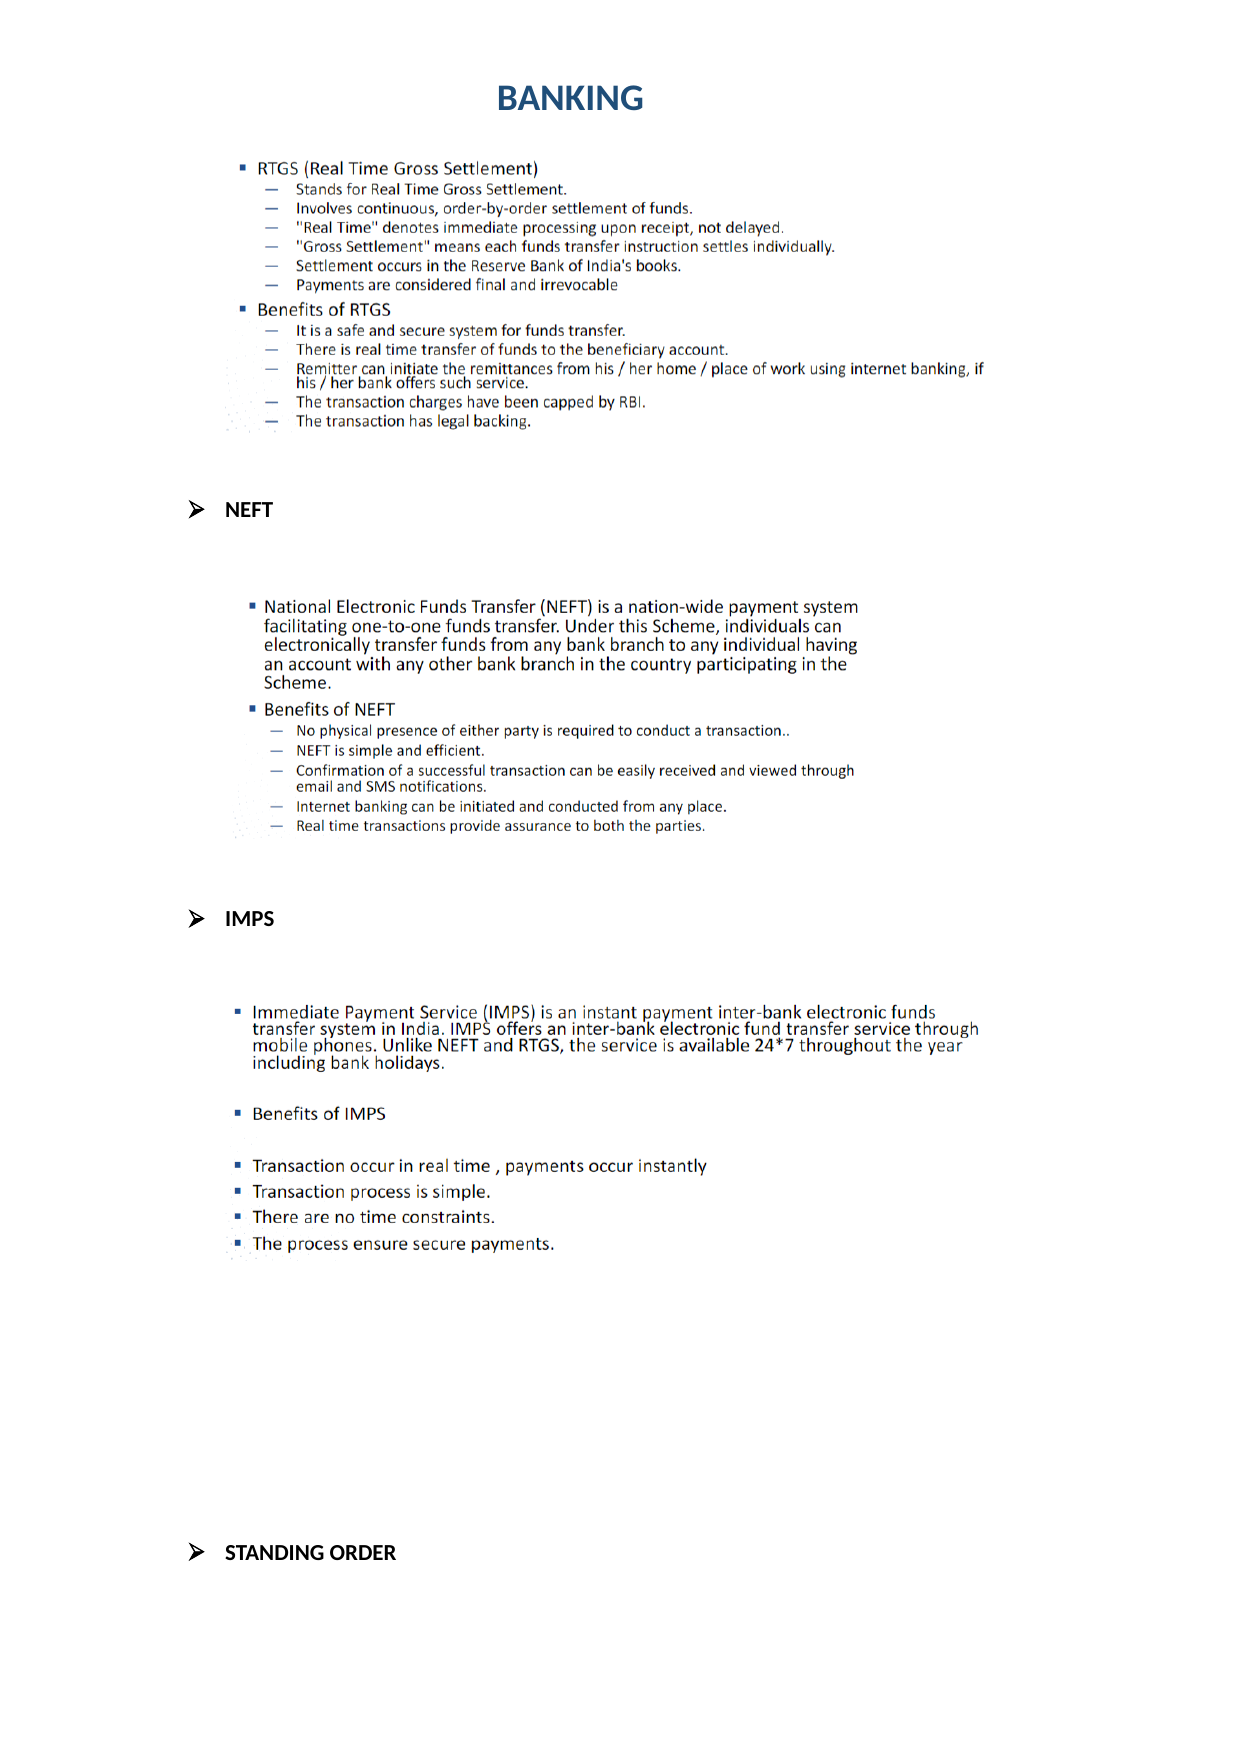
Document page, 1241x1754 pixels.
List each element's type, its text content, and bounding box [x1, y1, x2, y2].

list NEFT [187, 495, 1090, 523]
picture [232, 588, 865, 839]
picture [225, 150, 988, 433]
list STANDING ORDER [187, 1538, 1090, 1566]
picture [225, 995, 980, 1261]
list IMPS [187, 904, 1090, 932]
